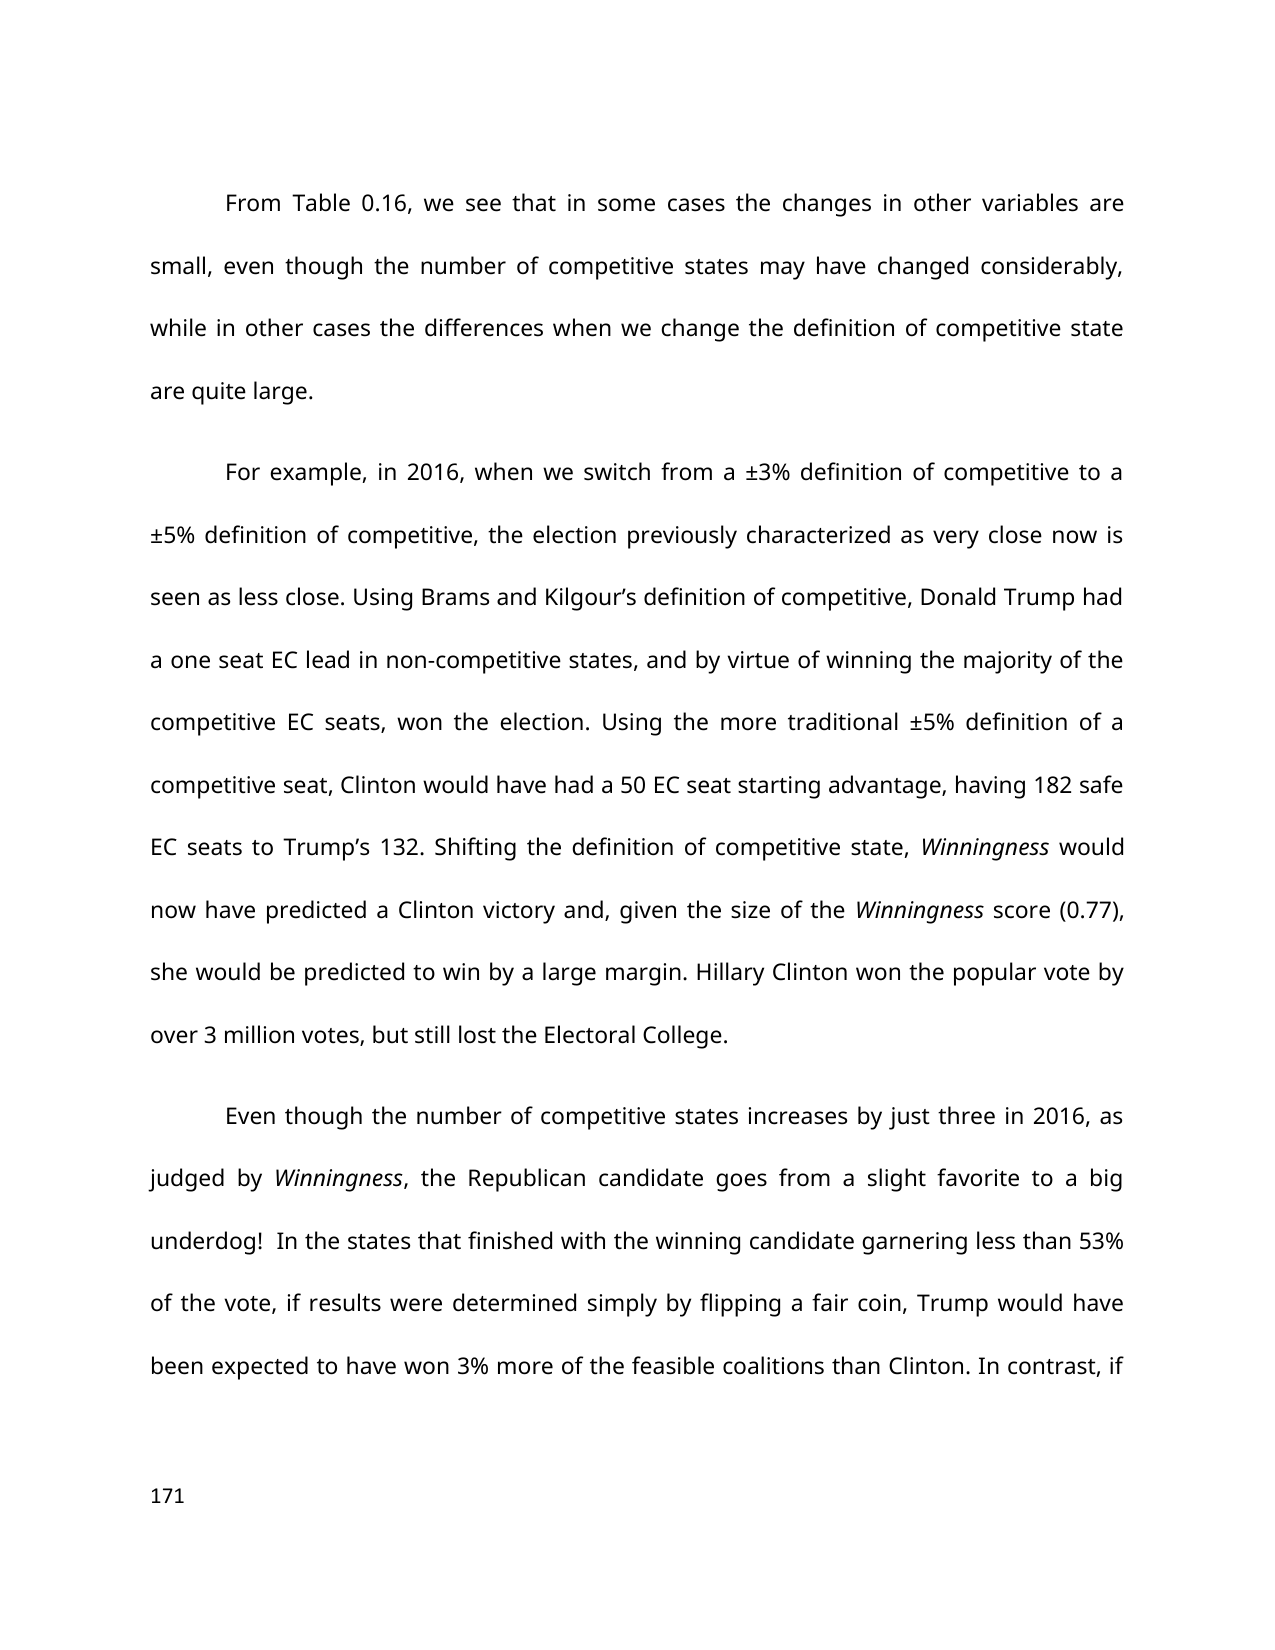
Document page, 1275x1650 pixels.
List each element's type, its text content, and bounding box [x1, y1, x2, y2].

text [150, 1100, 1125, 1381]
text For example, in 2016, when we switch from a ±3% definition of competitive to a ±5% definition of competitive, the election previously characterized as very close now is seen as less close. Using Brams and Kilgour’s definition of competitive, Donald Trump had a one seat EC lead in non-competitive states, and by virtue of winning the majority of the competitive EC seats, won the election. Using the more traditional ±5% definition of a competitive seat, Clinton would have had a 50 EC seat starting advantage, having 182 safe EC seats to Trump’s 132. Shifting the definition of competitive state, Winningness would now have predicted a Clinton victory and, given the size of the Winningness score (0.77), she would be predicted to win by a large margin. Hillary Clinton won the popular vote by over 3 million votes, but still lost the Electoral College. [150, 456, 1125, 1050]
